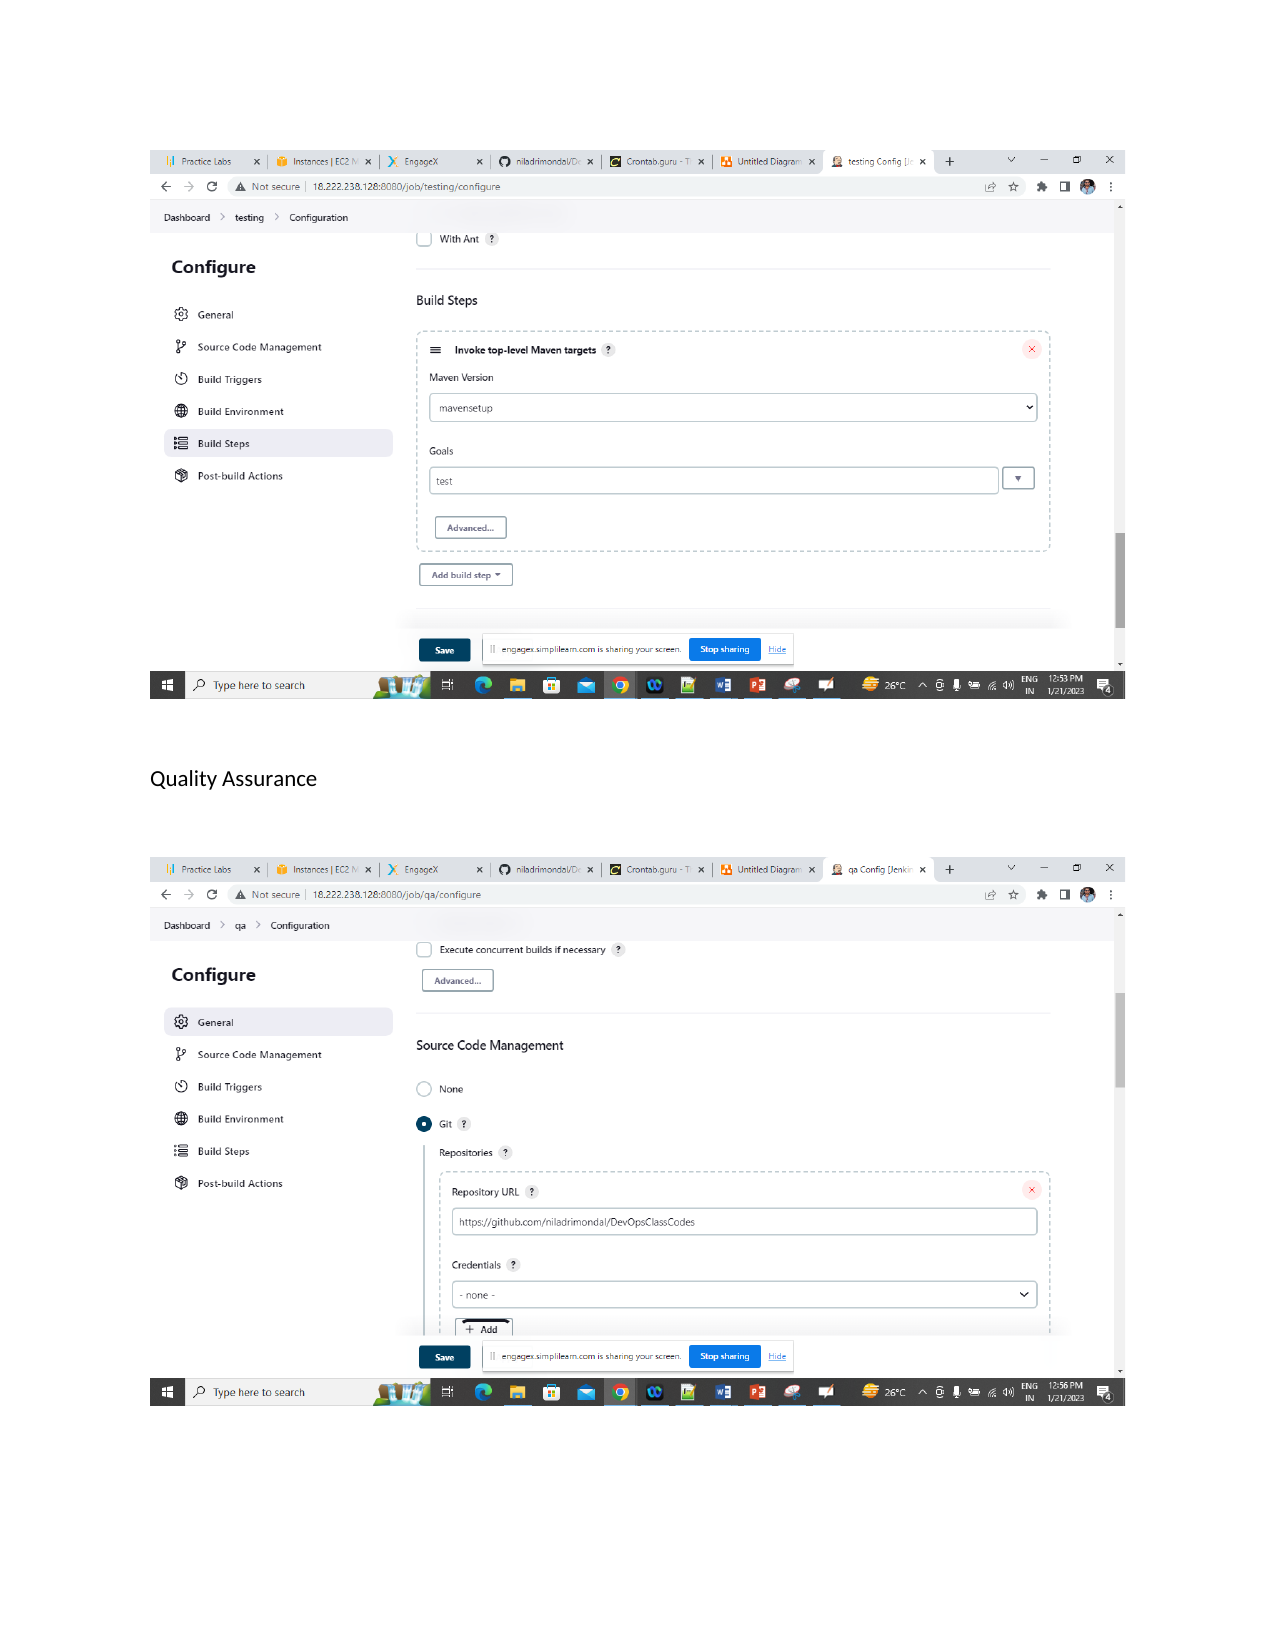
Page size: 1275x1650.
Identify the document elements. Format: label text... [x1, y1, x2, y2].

picture [150, 150, 1125, 699]
text Quality Assurance [150, 764, 1125, 792]
picture [150, 857, 1125, 1406]
